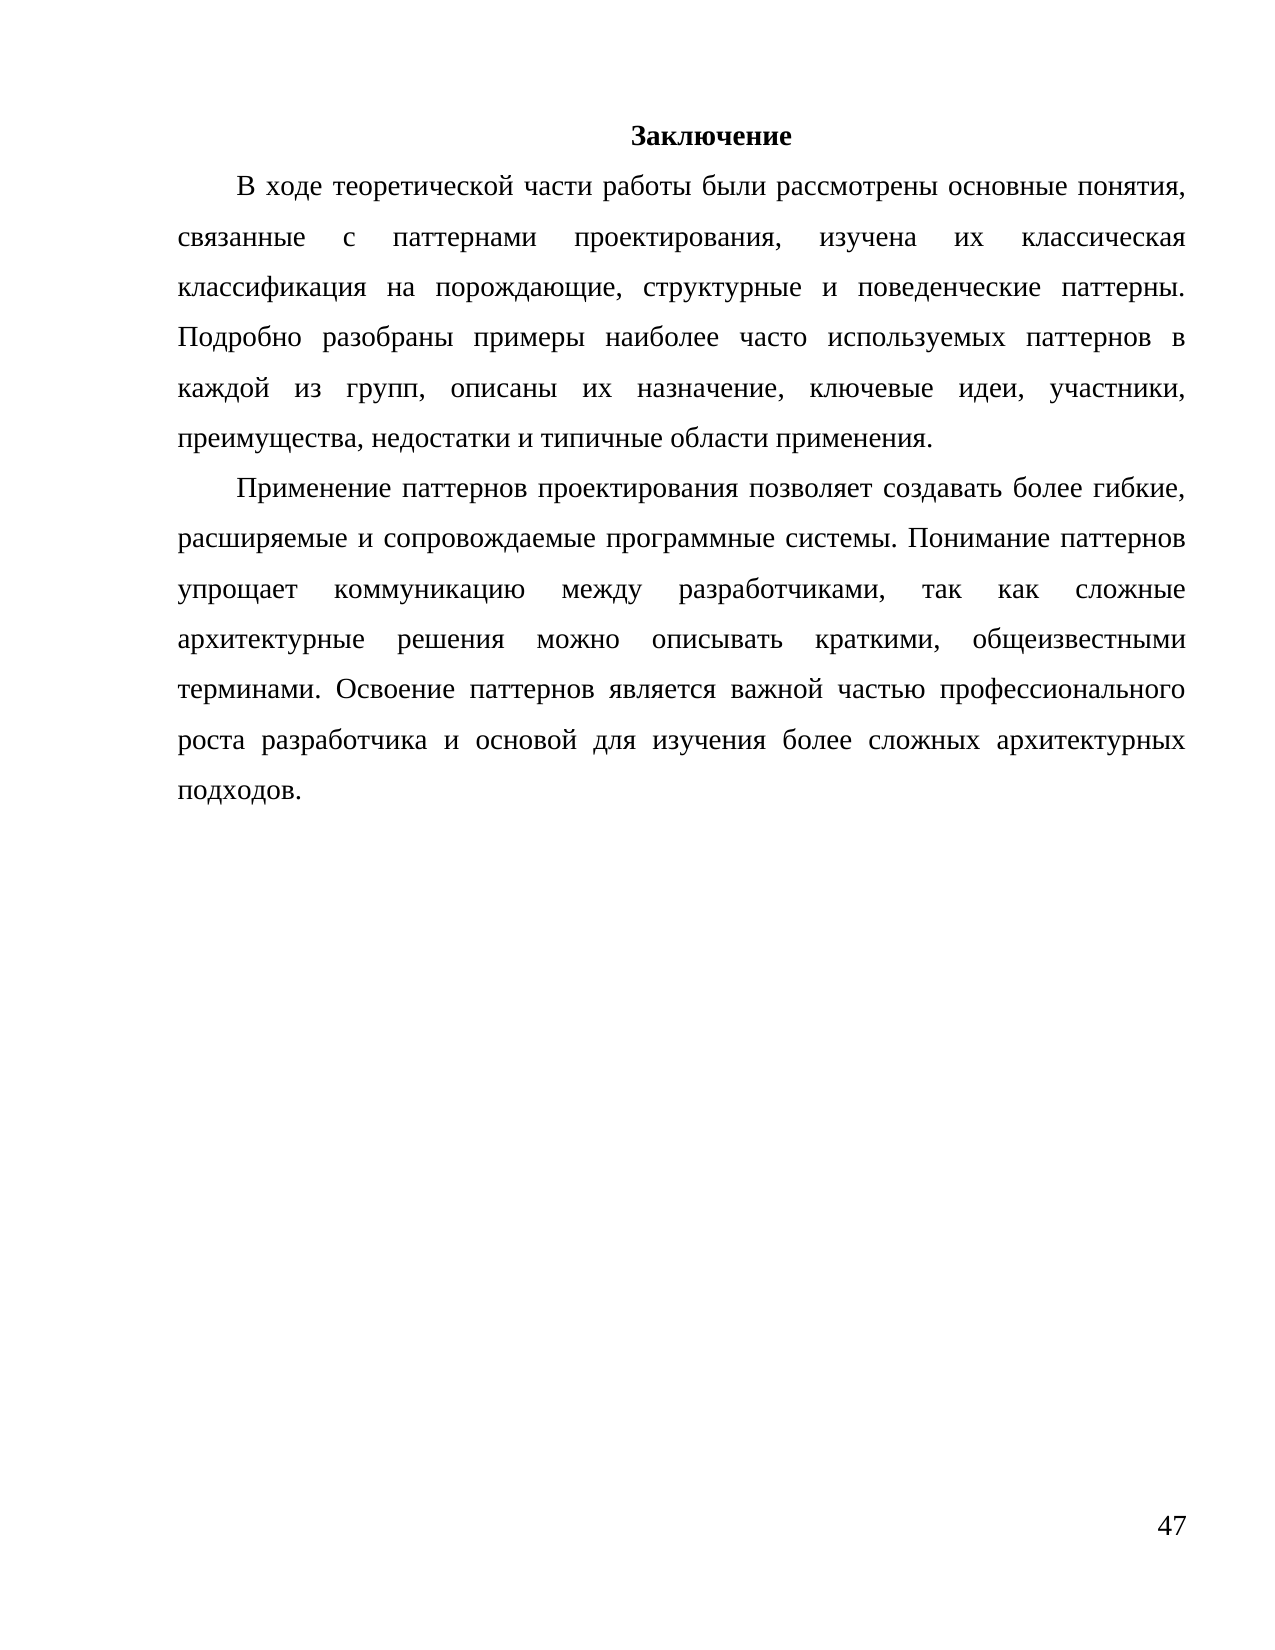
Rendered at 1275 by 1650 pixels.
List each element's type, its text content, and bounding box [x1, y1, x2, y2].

text Применение паттернов проектирования позволяет создавать более гибкие, расширяемые и сопровождаемые программные системы. Понимание паттернов упрощает коммуникацию между разработчиками, так как сложные архитектурные решения можно описывать краткими, общеизвестными терминами. Освоение паттернов является важной частью профессионального роста разработчика и основой для изучения более сложных архитектурных подходов. [177, 470, 1186, 806]
text В ходе теоретической части работы были рассмотрены основные понятия, связанные с паттернами проектирования, изучена их классическая классификация на порождающие, структурные и поведенческие паттерны. Подробно разобраны примеры наиболее часто используемых паттернов в каждой из групп, описаны их назначение, ключевые идеи, участники, преимущества, недостатки и типичные области применения. [177, 168, 1186, 453]
subtitle Заключение [177, 118, 1186, 152]
